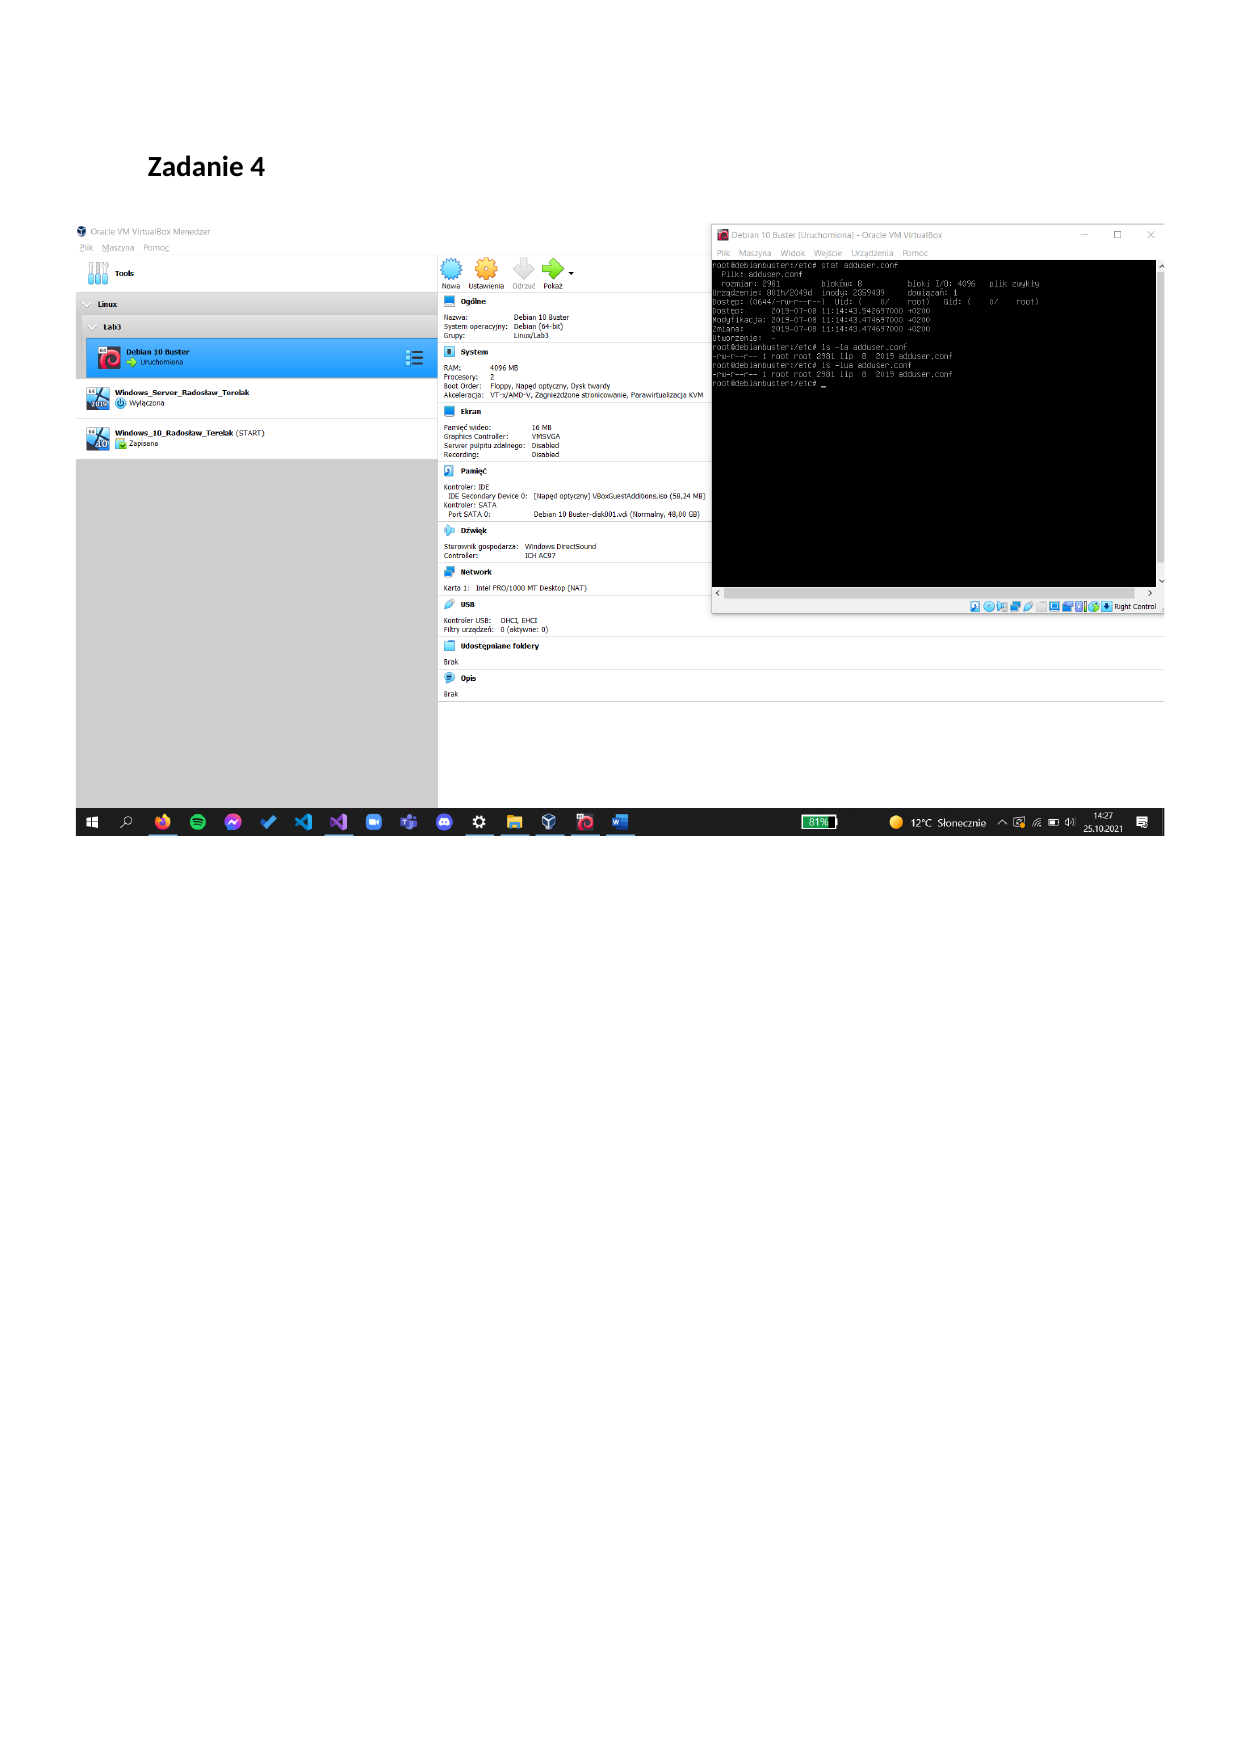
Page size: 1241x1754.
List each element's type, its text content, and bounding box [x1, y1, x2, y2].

text Zadanie 4 [148, 148, 1093, 183]
picture [75, 223, 1165, 836]
